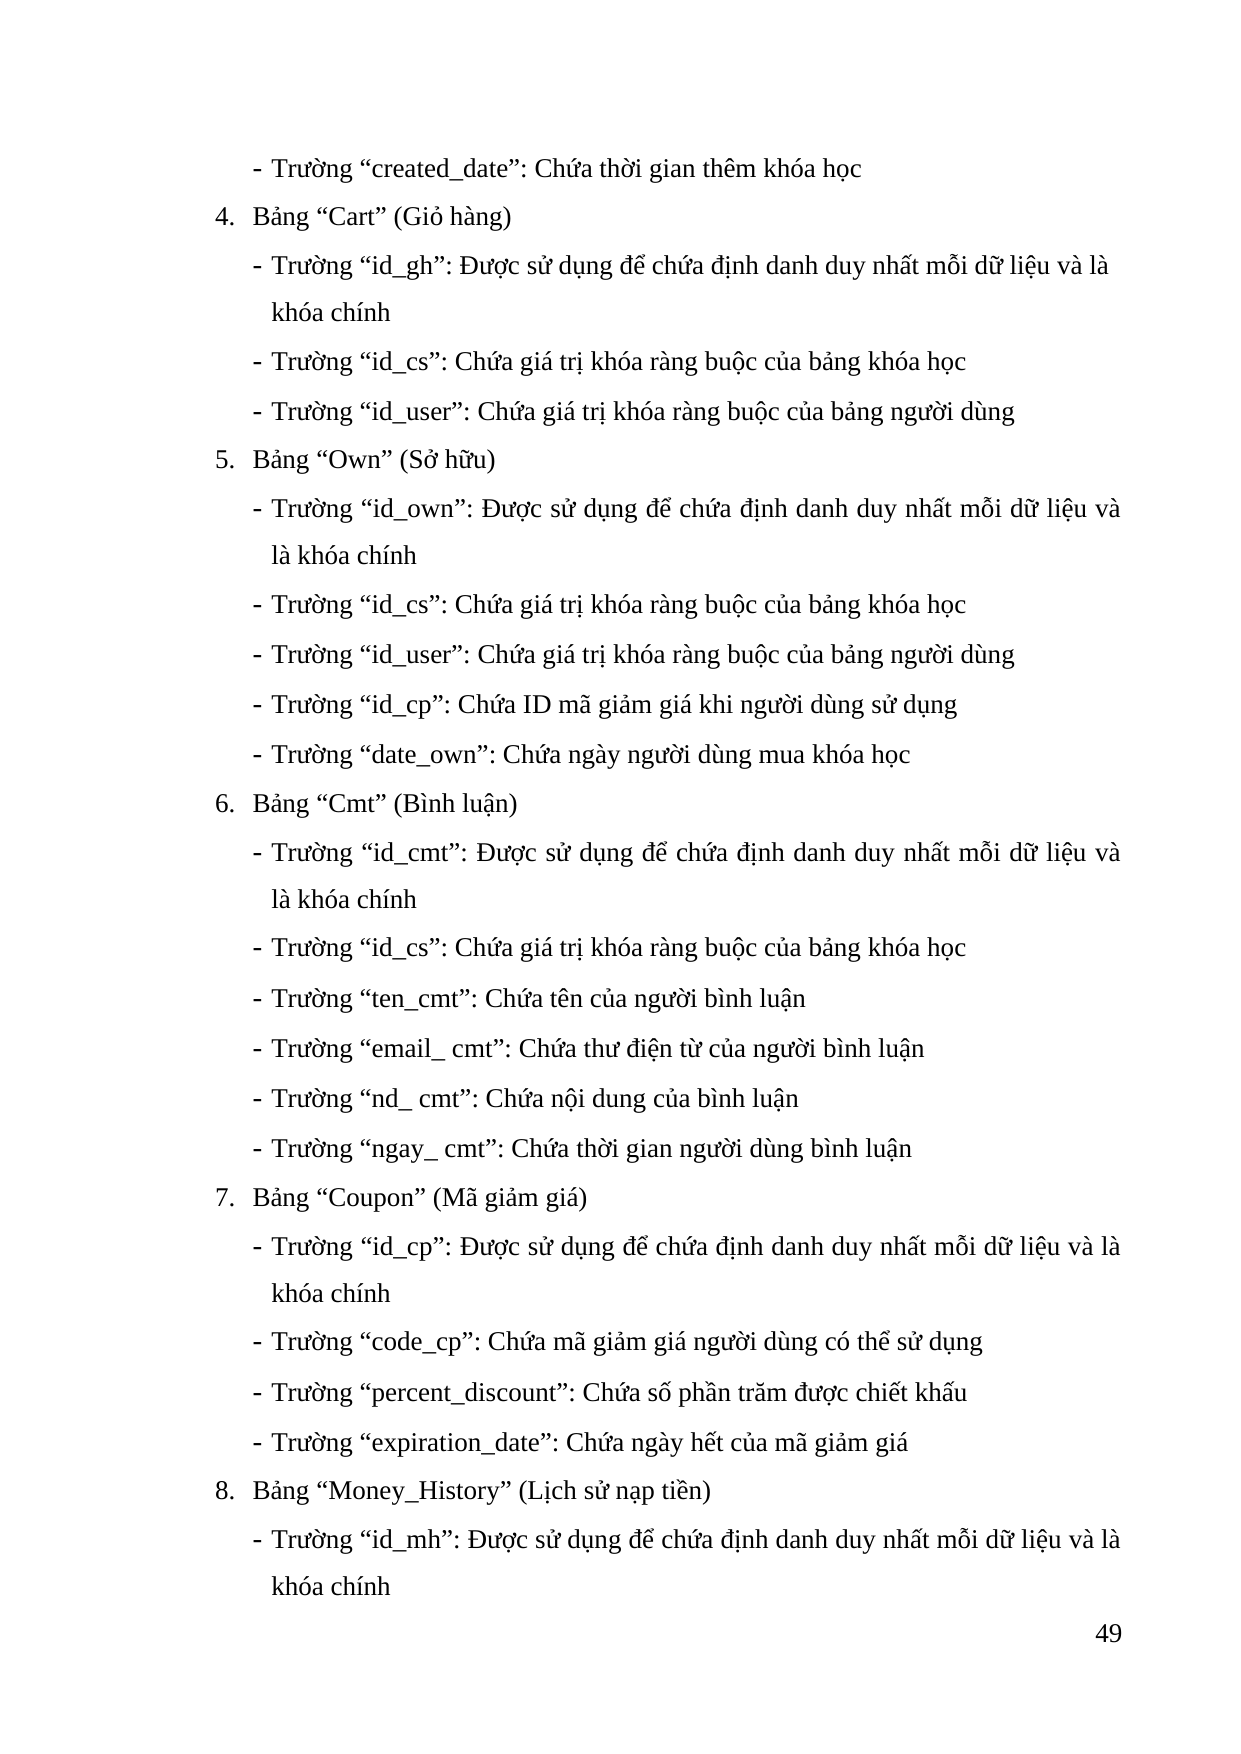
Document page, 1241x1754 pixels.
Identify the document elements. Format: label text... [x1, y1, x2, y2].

list Bảng “Cmt” (Bình luận) [215, 787, 1122, 818]
list Trường “id_mh”: Được sử dụng để chứa định danh duy nhất mỗi dữ liệu và là khóa chính [252, 1521, 1122, 1601]
list Trường “id_own”: Được sử dụng để chứa định danh duy nhất mỗi dữ liệu và là khóa chính [252, 490, 1122, 570]
list Bảng “Money_History” (Lịch sử nạp tiền) [215, 1474, 1122, 1505]
list Trường “code_cp”: Chứa mã giảm giá người dùng có thể sử dụng [252, 1323, 1122, 1357]
list Trường “nd_ cmt”: Chứa nội dung của bình luận [252, 1080, 1122, 1114]
list Trường “id_gh”: Được sử dụng để chứa định danh duy nhất mỗi dữ liệu và là khóa chính [252, 247, 1122, 327]
list Trường “id_cs”: Chứa giá trị khóa ràng buộc của bảng khóa học [252, 586, 1122, 619]
list Trường “id_cp”: Được sử dụng để chứa định danh duy nhất mỗi dữ liệu và là khóa chính [252, 1228, 1122, 1308]
list Bảng “Own” (Sở hữu) [215, 443, 1122, 474]
list Trường “id_cp”: Chứa ID mã giảm giá khi người dùng sử dụng [252, 686, 1122, 720]
list Trường “percent_discount”: Chứa số phần trăm được chiết khấu [252, 1374, 1122, 1407]
list Trường “id_user”: Chứa giá trị khóa ràng buộc của bảng người dùng [252, 636, 1122, 669]
list Bảng “Cart” (Giỏ hàng) [215, 200, 1122, 231]
list Trường “email_ cmt”: Chứa thư điện từ của người bình luận [252, 1030, 1122, 1063]
list Trường “created_date”: Chứa thời gian thêm khóa học [252, 150, 1122, 183]
list Trường “date_own”: Chứa ngày người dùng mua khóa học [252, 737, 1122, 770]
list Trường “id_cs”: Chứa giá trị khóa ràng buộc của bảng khóa học [252, 343, 1122, 376]
list Bảng “Coupon” (Mã giảm giá) [215, 1181, 1122, 1212]
list Trường “ten_cmt”: Chứa tên của người bình luận [252, 980, 1122, 1013]
list Trường “id_user”: Chứa giá trị khóa ràng buộc của bảng người dùng [252, 393, 1122, 427]
list Trường “ngay_ cmt”: Chứa thời gian người dùng bình luận [252, 1131, 1122, 1164]
list Trường “id_cmt”: Được sử dụng để chứa định danh duy nhất mỗi dữ liệu và là khóa chính [252, 834, 1122, 914]
list Trường “expiration_date”: Chứa ngày hết của mã giảm giá [252, 1424, 1122, 1457]
list Trường “id_cs”: Chứa giá trị khóa ràng buộc của bảng khóa học [252, 929, 1122, 963]
